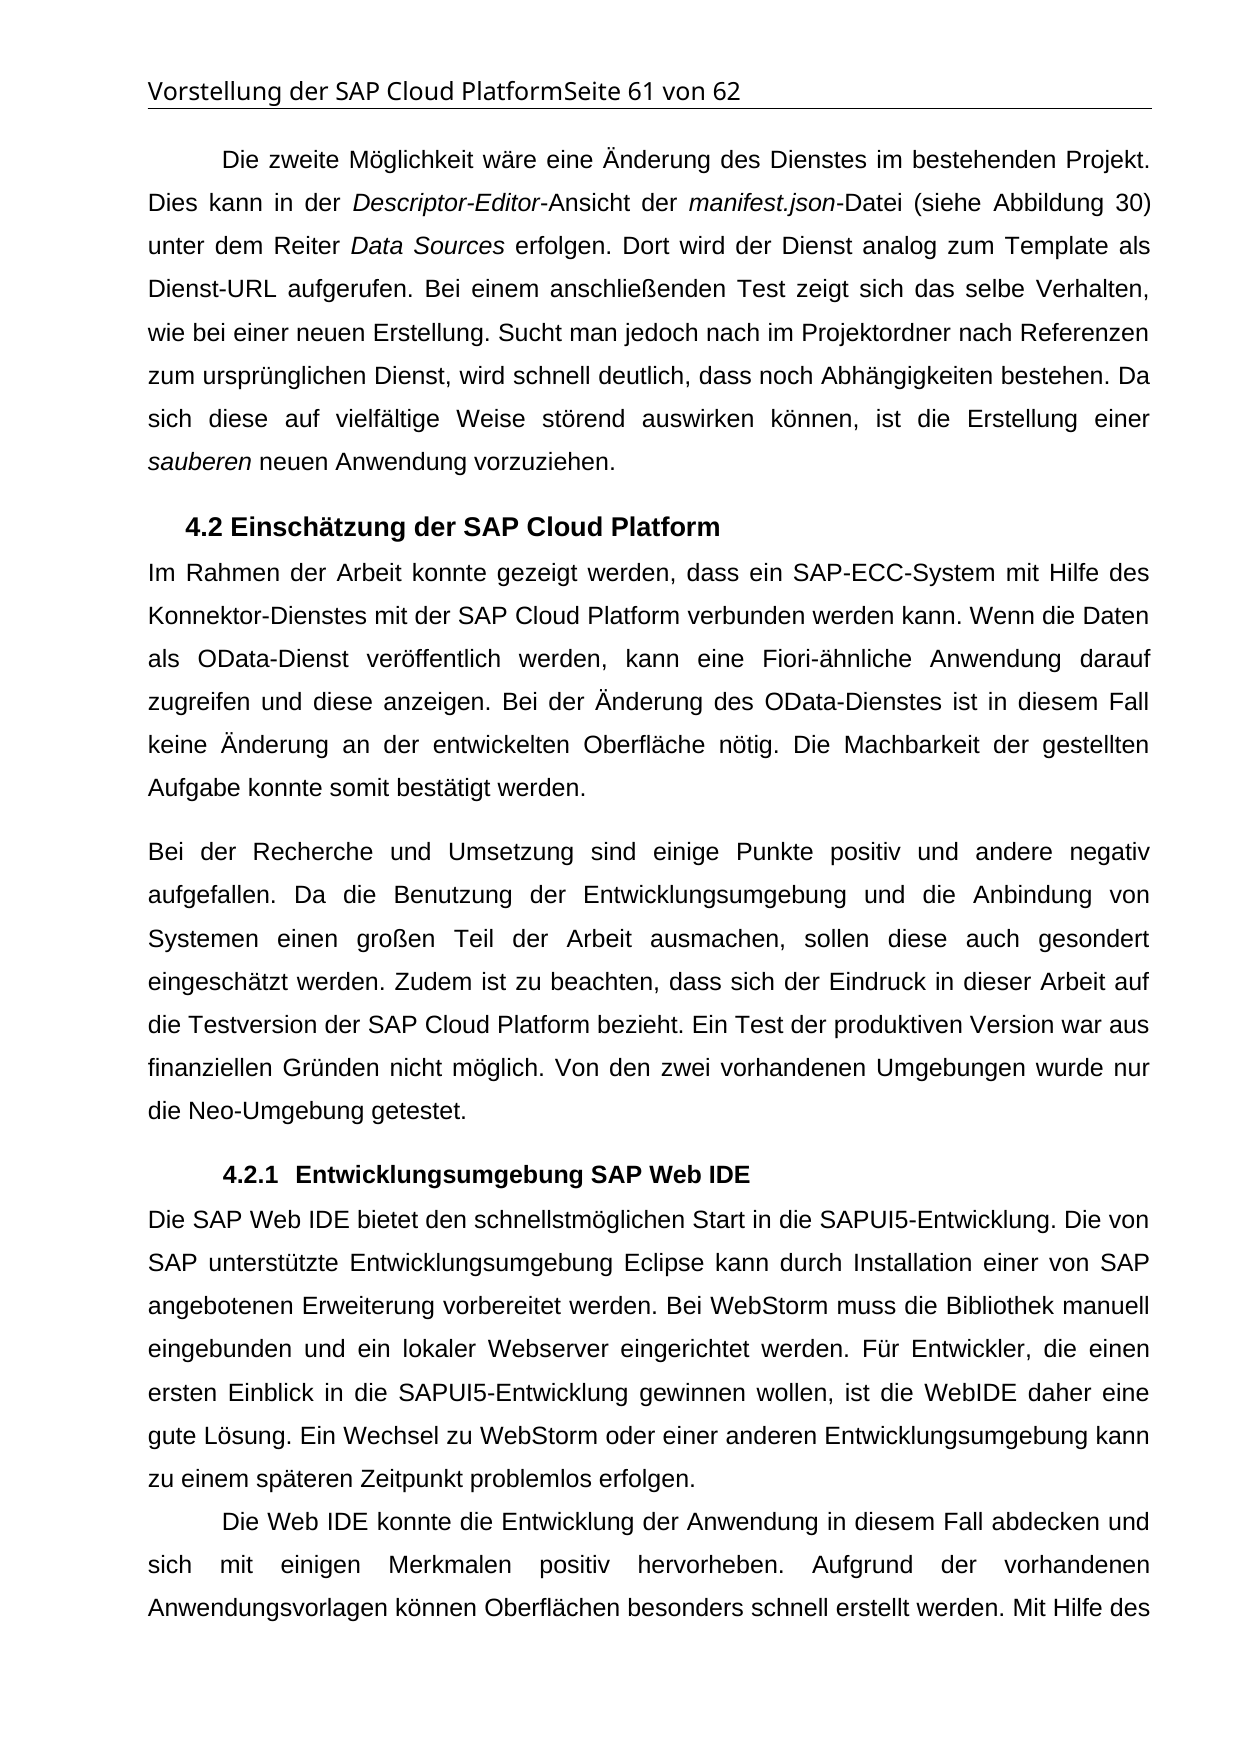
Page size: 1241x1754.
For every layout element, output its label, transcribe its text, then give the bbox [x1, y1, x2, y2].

text Die SAP Web IDE bietet den schnellstmöglichen Start in die SAPUI5-Entwicklung. Die von SAP unterstützte Entwicklungsumgebung Eclipse kann durch Installation einer von SAP angebotenen Erweiterung vorbereitet werden. Bei WebStorm muss die Bibliothek manuell eingebunden und ein lokaler Webserver eingerichtet werden. Für Entwickler, die einen ersten Einblick in die SAPUI5-Entwicklung gewinnen wollen, ist die WebIDE daher eine gute Lösung. Ein Wechsel zu WebStorm oder einer anderen Entwicklungsumgebung kann zu einem späteren Zeitpunkt problemlos erfolgen. [148, 1205, 1152, 1492]
text Im Rahmen der Arbeit konnte gezeigt werden, dass ein SAP-ECC-System mit Hilfe des Konnektor-Dienstes mit der SAP Cloud Platform verbunden werden kann. Wenn die Daten als OData-Dienst veröffentlich werden, kann eine Fiori-ähnliche Anwendung darauf zugreifen und diese anzeigen. Bei der Änderung des OData-Dienstes ist in diesem Fall keine Änderung an der entwickelten Oberfläche nötig. Die Machbarkeit der gestellten Aufgabe konnte somit bestätigt werden. [148, 558, 1152, 802]
subtitle Entwicklungsumgebung SAP Web IDE [223, 1160, 1152, 1189]
text Die zweite Möglichkeit wäre eine Änderung des Dienstes im bestehenden Projekt. Dies kann in der Descriptor-Editor-Ansicht der manifest.json-Datei (siehe Abbildung 30) unter dem Reiter Data Sources erfolgen. Dort wird der Dienst analog zum Template als Dienst-URL aufgerufen. Bei einem anschließenden Test zeigt sich das selbe Verhalten, wie bei einer neuen Erstellung. Sucht man jedoch nach im Projektordner nach Referenzen zum ursprünglichen Dienst, wird schnell deutlich, dass noch Abhängigkeiten bestehen. Da sich diese auf vielfältige Weise störend auswirken können, ist die Erstellung einer sauberen neuen Anwendung vorzuziehen. [148, 145, 1152, 476]
subtitle Einschätzung der SAP Cloud Platform [185, 511, 1152, 542]
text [148, 1507, 1152, 1622]
text Bei der Recherche und Umsetzung sind einige Punkte positiv und andere negativ aufgefallen. Da die Benutzung der Entwicklungsumgebung und die Anbindung von Systemen einen großen Teil der Arbeit ausmachen, sollen diese auch gesondert eingeschätzt werden. Zudem ist zu beachten, dass sich der Eindruck in dieser Arbeit auf die Testversion der SAP Cloud Platform bezieht. Ein Test der produktiven Version war aus finanziellen Gründen nicht möglich. Von den zwei vorhandenen Umgebungen wurde nur die Neo-Umgebung getestet. [148, 837, 1152, 1125]
